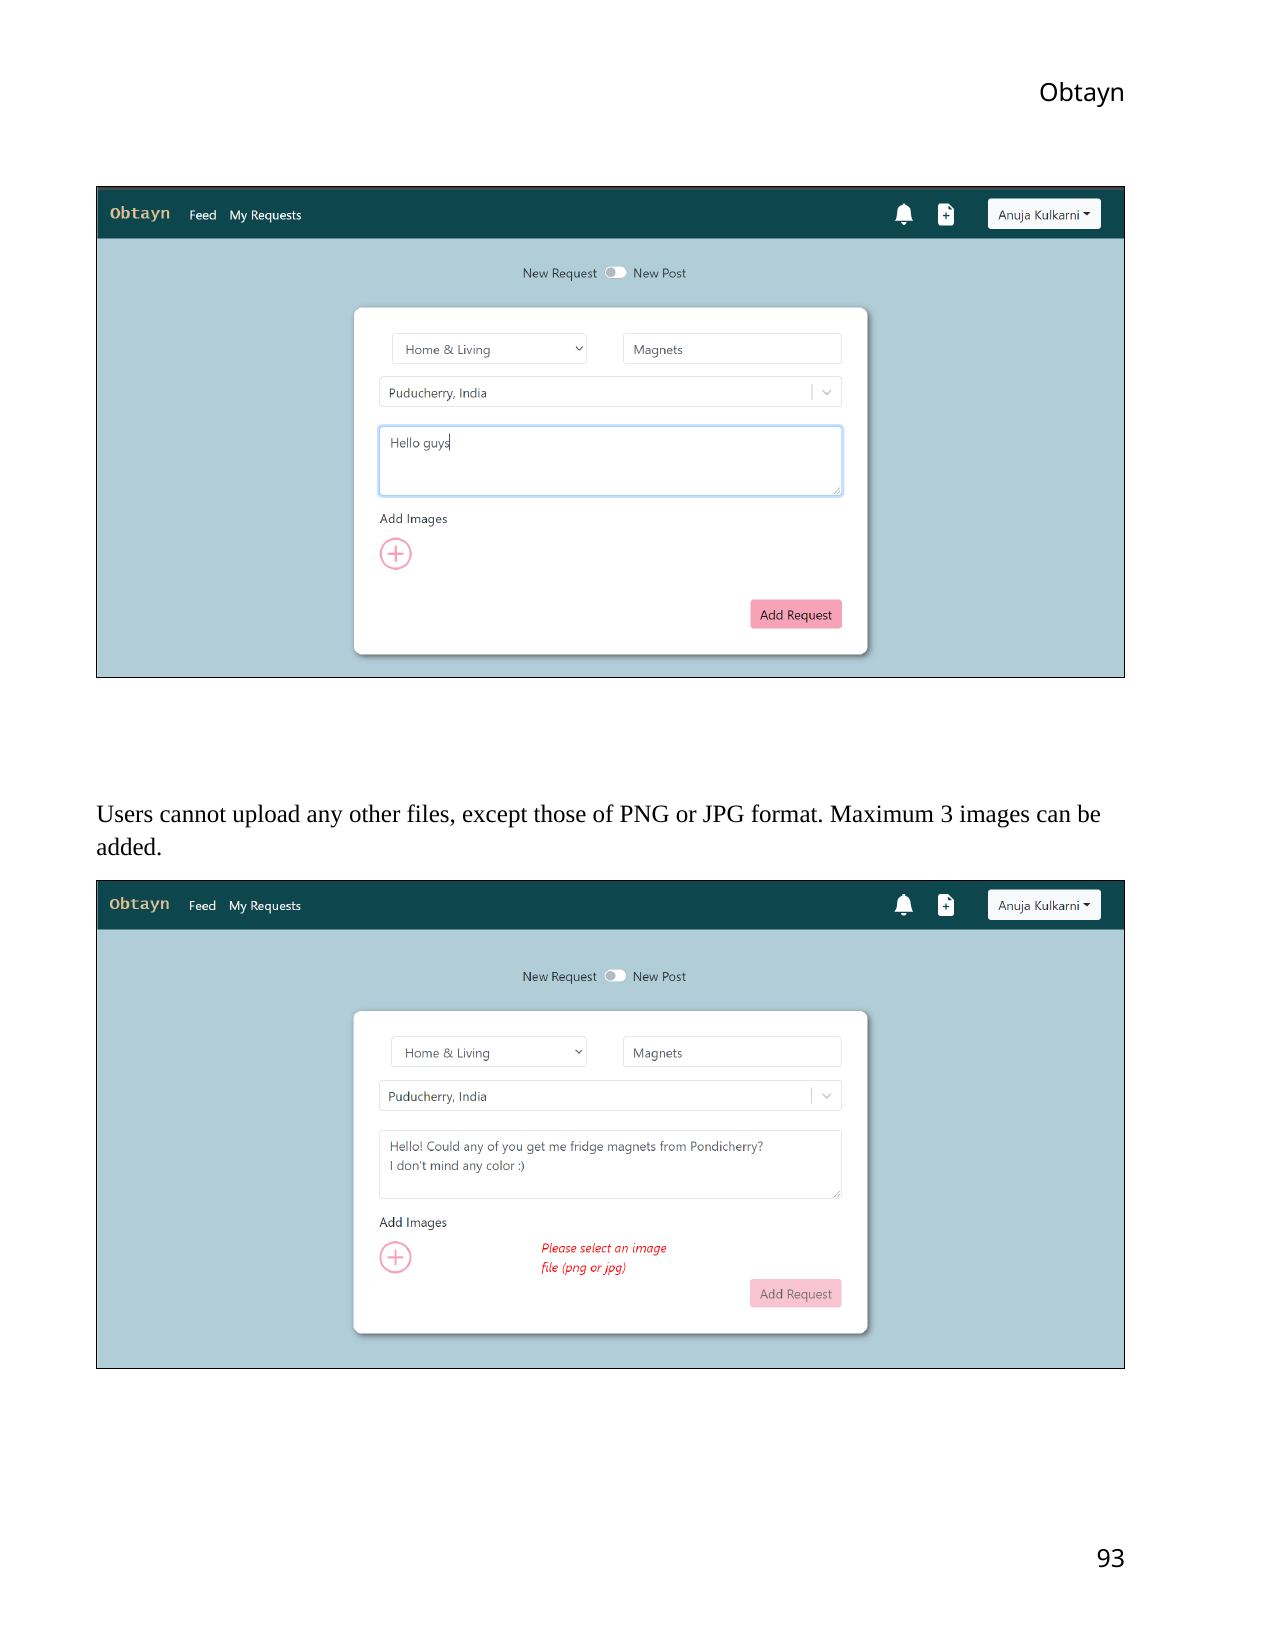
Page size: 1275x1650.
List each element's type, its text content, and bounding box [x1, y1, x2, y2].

picture [97, 187, 1124, 677]
text Users cannot upload any other files, except those of PNG or JPG format. Maximum 3 images can be added. [96, 799, 1125, 861]
picture [97, 881, 1124, 1368]
